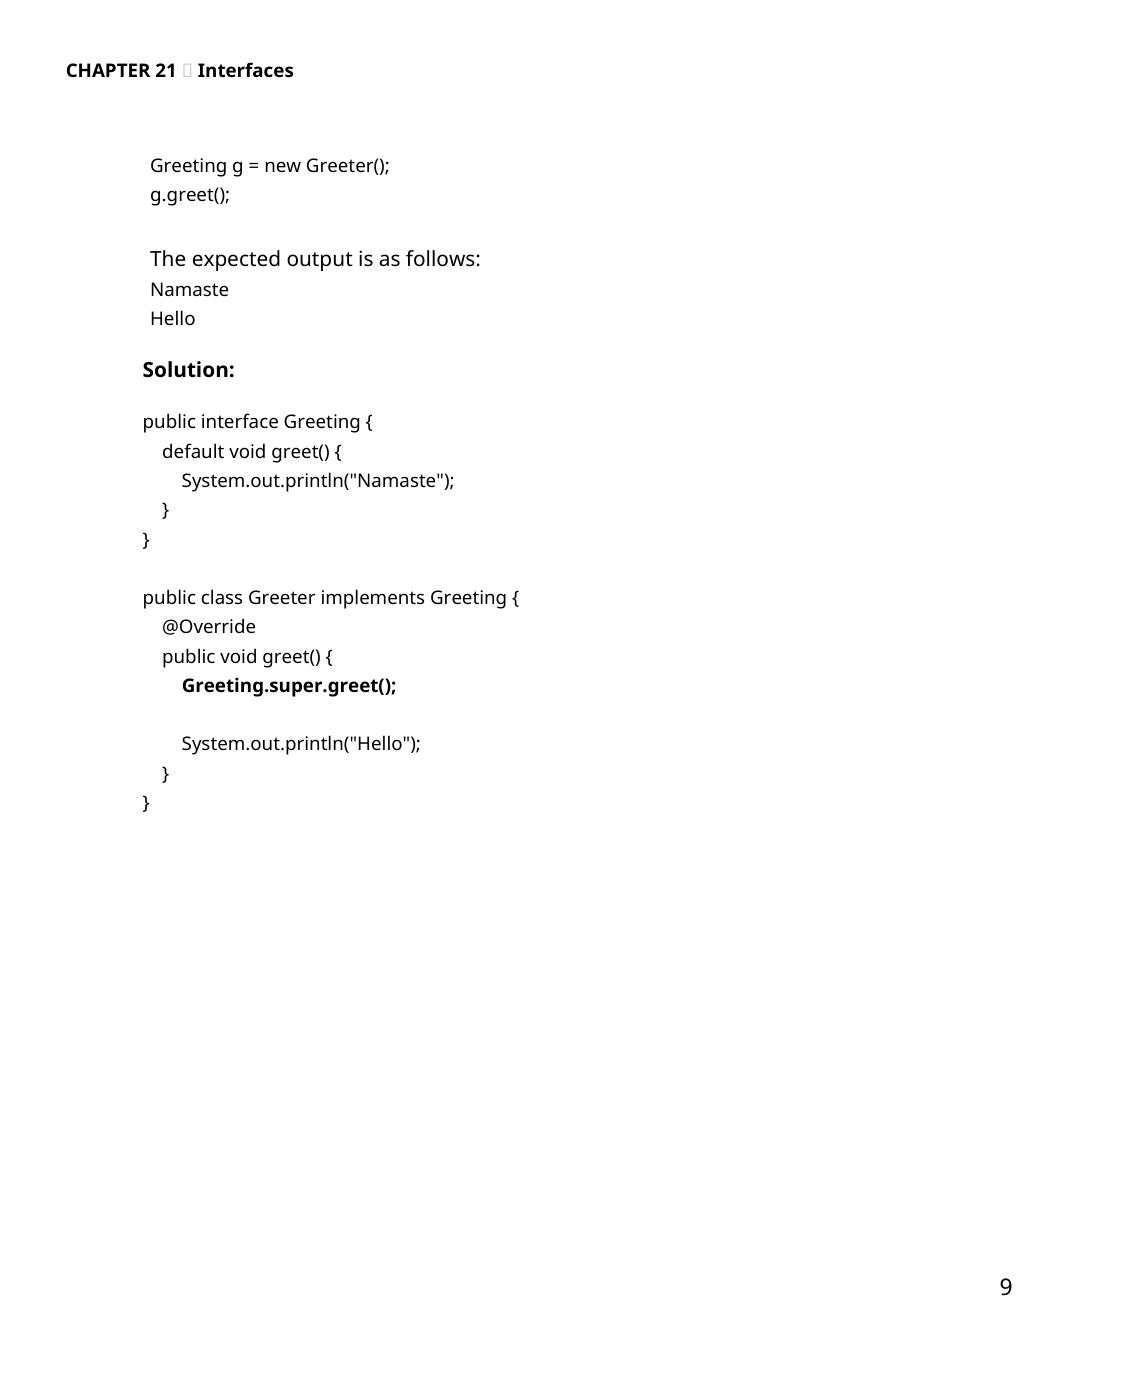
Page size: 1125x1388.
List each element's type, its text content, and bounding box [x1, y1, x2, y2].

text @Override [142, 614, 982, 639]
text } [142, 526, 982, 551]
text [112, 120, 1012, 331]
text } [142, 760, 982, 786]
text } [142, 789, 982, 815]
text public void greet() { [142, 643, 982, 668]
text Solution: [142, 355, 982, 384]
text Greeting.super.greet(); [142, 672, 982, 698]
text System.out.println("Namaste"); [142, 467, 982, 493]
text public interface Greeting { [142, 409, 982, 434]
text } [142, 497, 982, 522]
text System.out.println("Hello"); [142, 731, 982, 756]
text public class Greeter implements Greeting { [142, 584, 982, 610]
text default void greet() { [142, 438, 982, 463]
